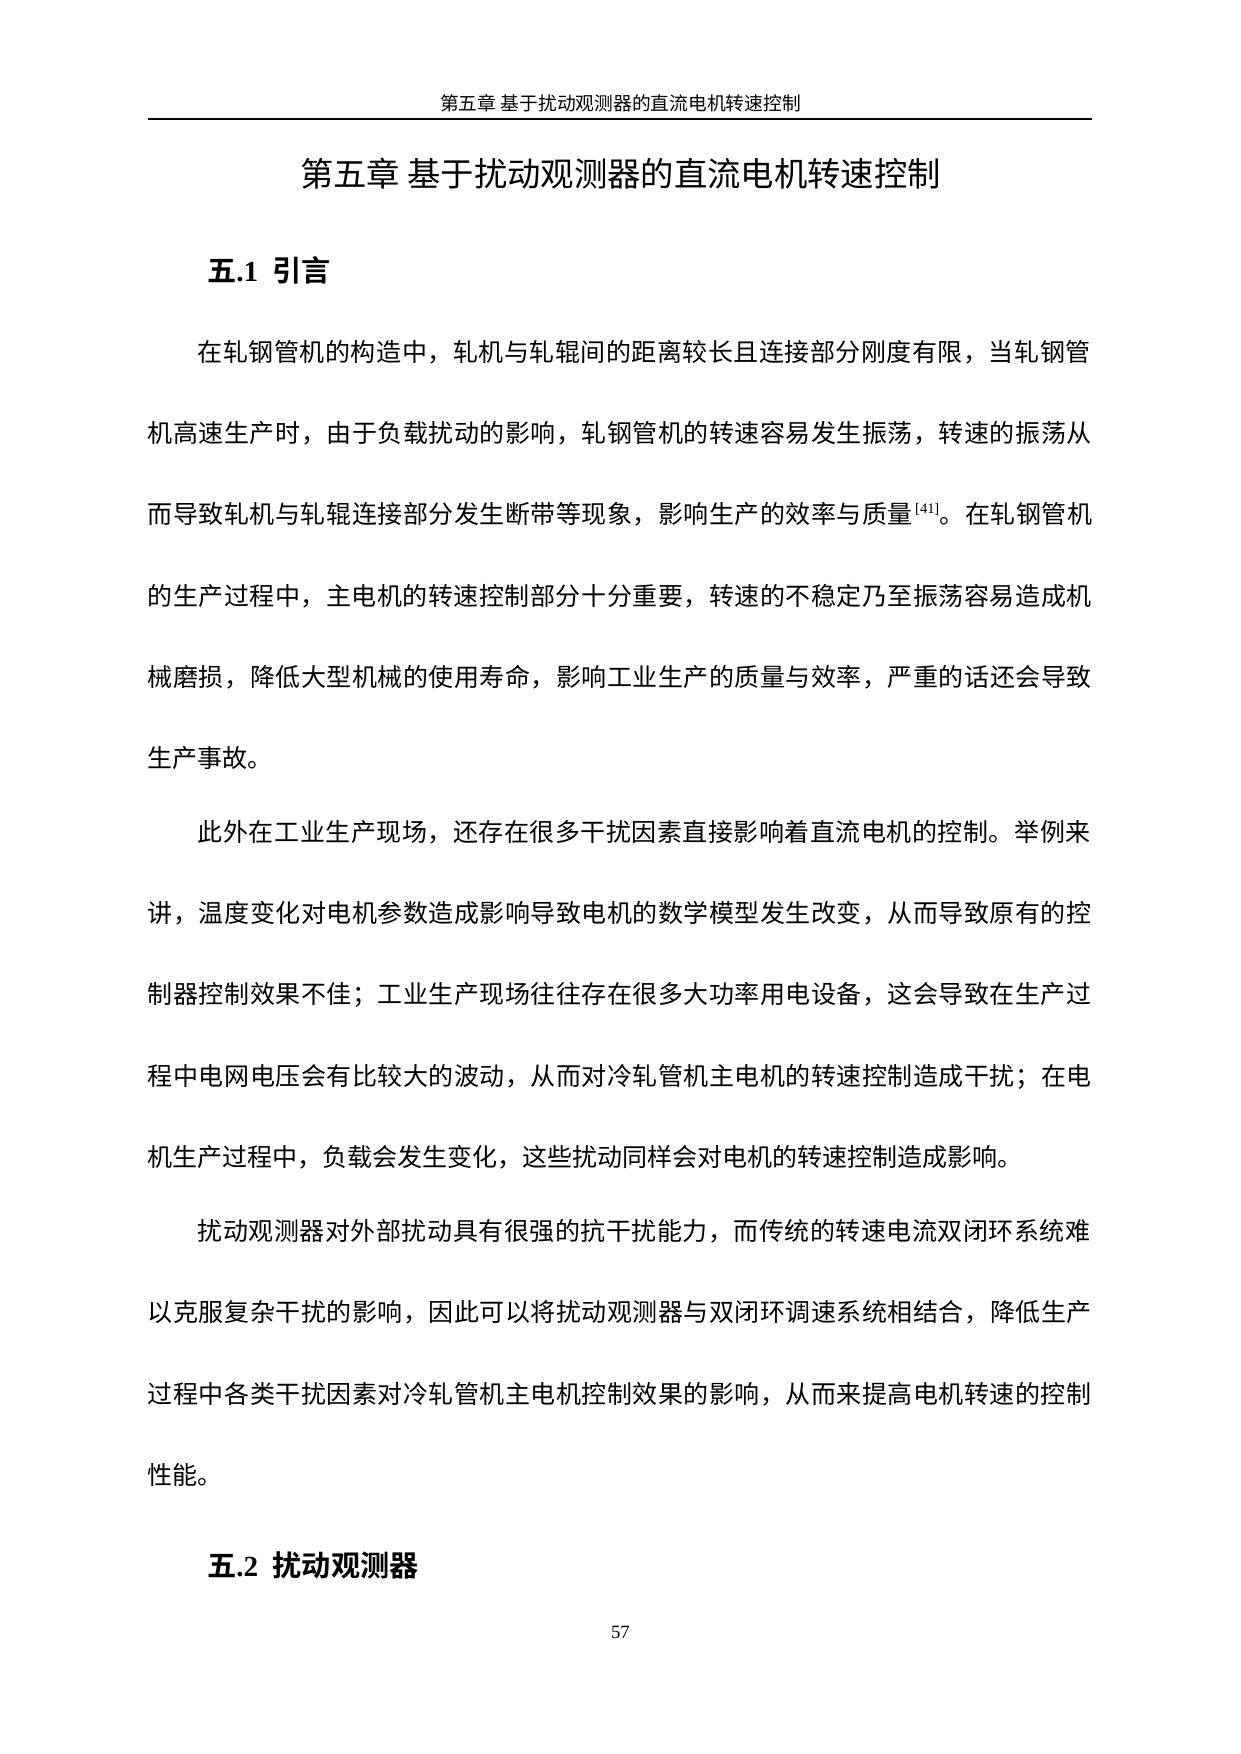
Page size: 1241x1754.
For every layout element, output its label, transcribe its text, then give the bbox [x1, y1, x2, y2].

text 在轧钢管机的构造中，轧机与轧辊间的距离较长且连接部分刚度有限，当轧钢管机高速生产时，由于负载扰动的影响，轧钢管机的转速容易发生振荡，转速的振荡从而导致轧机与轧辊连接部分发生断带等现象，影响生产的效率与质量[41]。在轧钢管机的生产过程中，主电机的转速控制部分十分重要，转速的不稳定乃至振荡容易造成机械磨损，降低大型机械的使用寿命，影响工业生产的质量与效率，严重的话还会导致生产事故。 [148, 318, 1092, 789]
text 此外在工业生产现场，还存在很多干扰因素直接影响着直流电机的控制。举例来讲，温度变化对电机参数造成影响导致电机的数学模型发生改变，从而导致原有的控制器控制效果不佳；工业生产现场往往存在很多大功率用电设备，这会导致在生产过程中电网电压会有比较大的波动，从而对冷轧管机主电机的转速控制造成干扰；在电机生产过程中，负载会发生变化，这些扰动同样会对电机的转速控制造成影响。 [148, 798, 1092, 1188]
subtitle 基于扰动观测器的直流电机转速控制 [148, 139, 1092, 204]
text 扰动观测器对外部扰动具有很强的抗干扰能力，而传统的转速电流双闭环系统难以克服复杂干扰的影响，因此可以将扰动观测器与双闭环调速系统相结合，降低生产过程中各类干扰因素对冷轧管机主电机控制效果的影响，从而来提高电机转速的控制性能。 [148, 1197, 1092, 1506]
subtitle 引言 [207, 237, 1092, 302]
subtitle 扰动观测器 [207, 1531, 1092, 1596]
